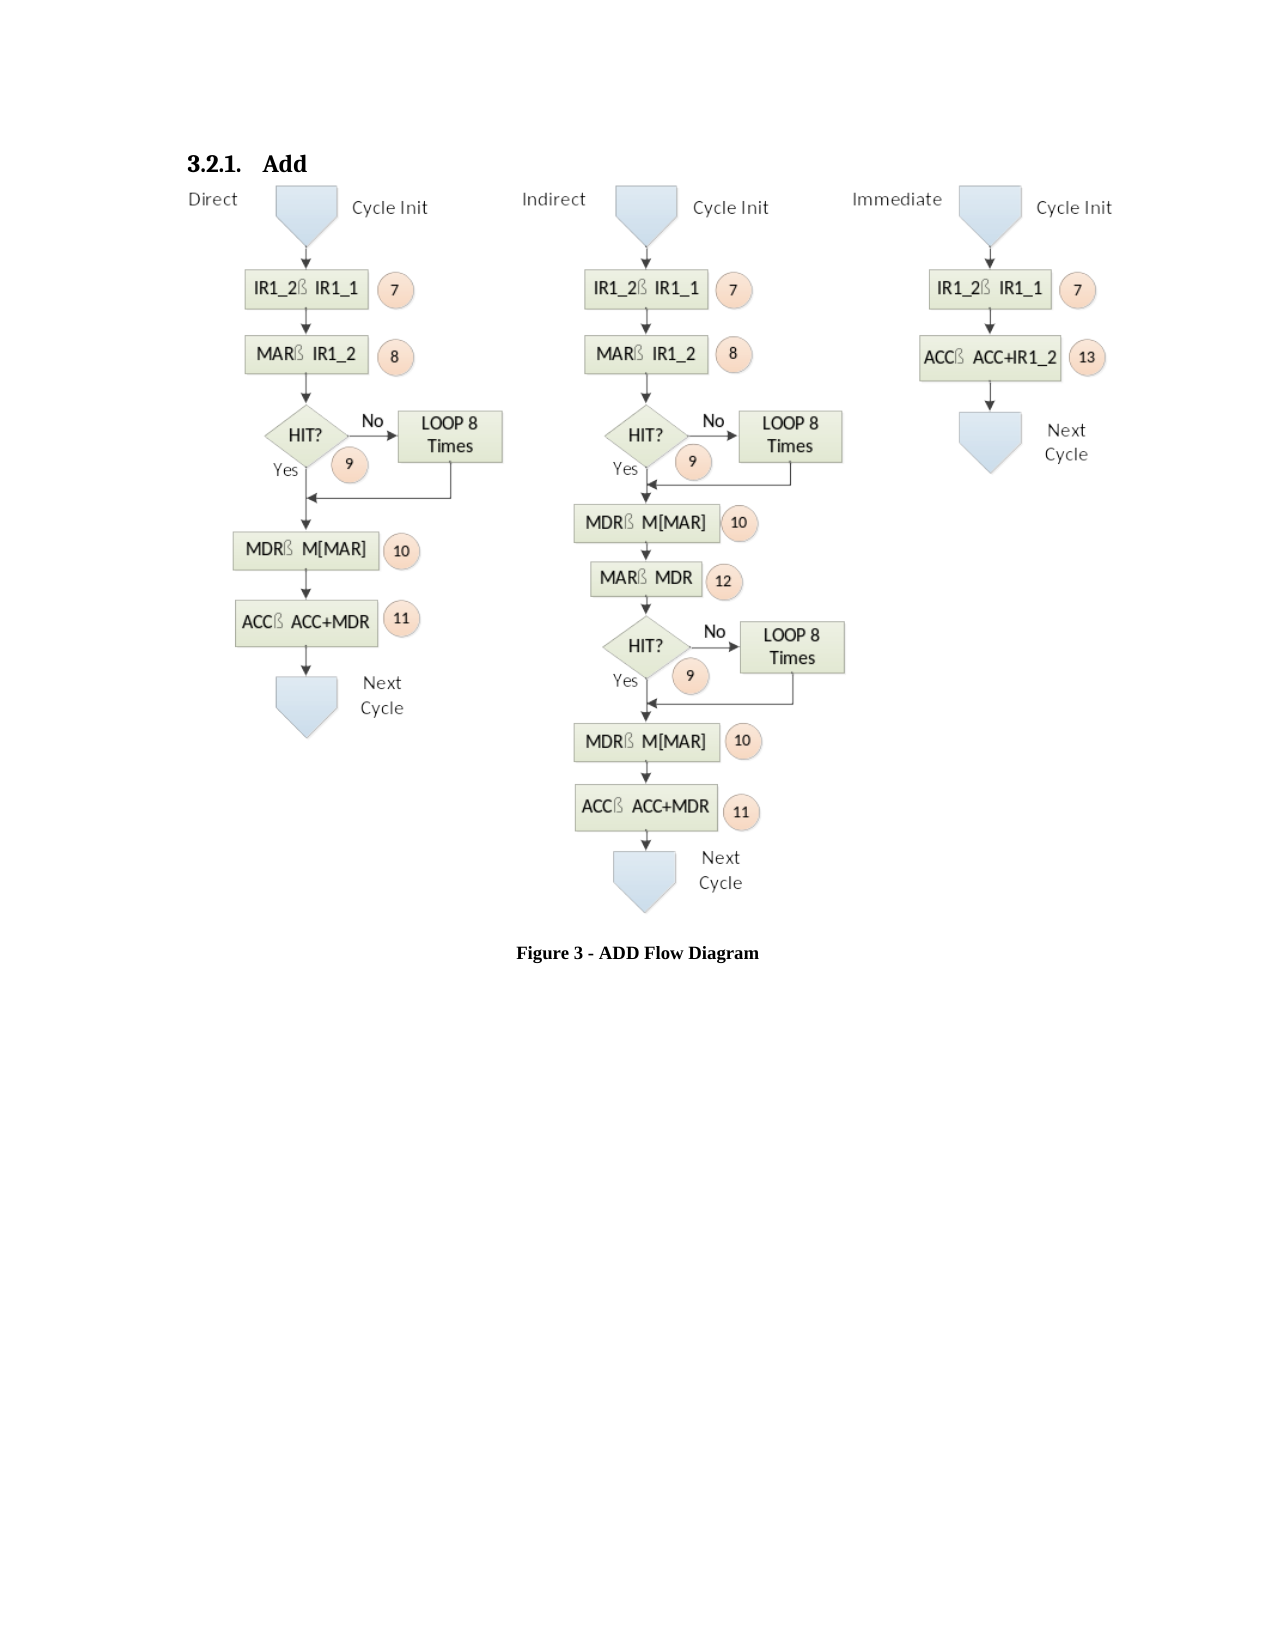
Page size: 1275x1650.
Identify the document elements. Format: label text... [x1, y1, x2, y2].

subtitle Add [187, 150, 1125, 179]
text Figure - ADD Flow Diagram [150, 942, 1125, 964]
